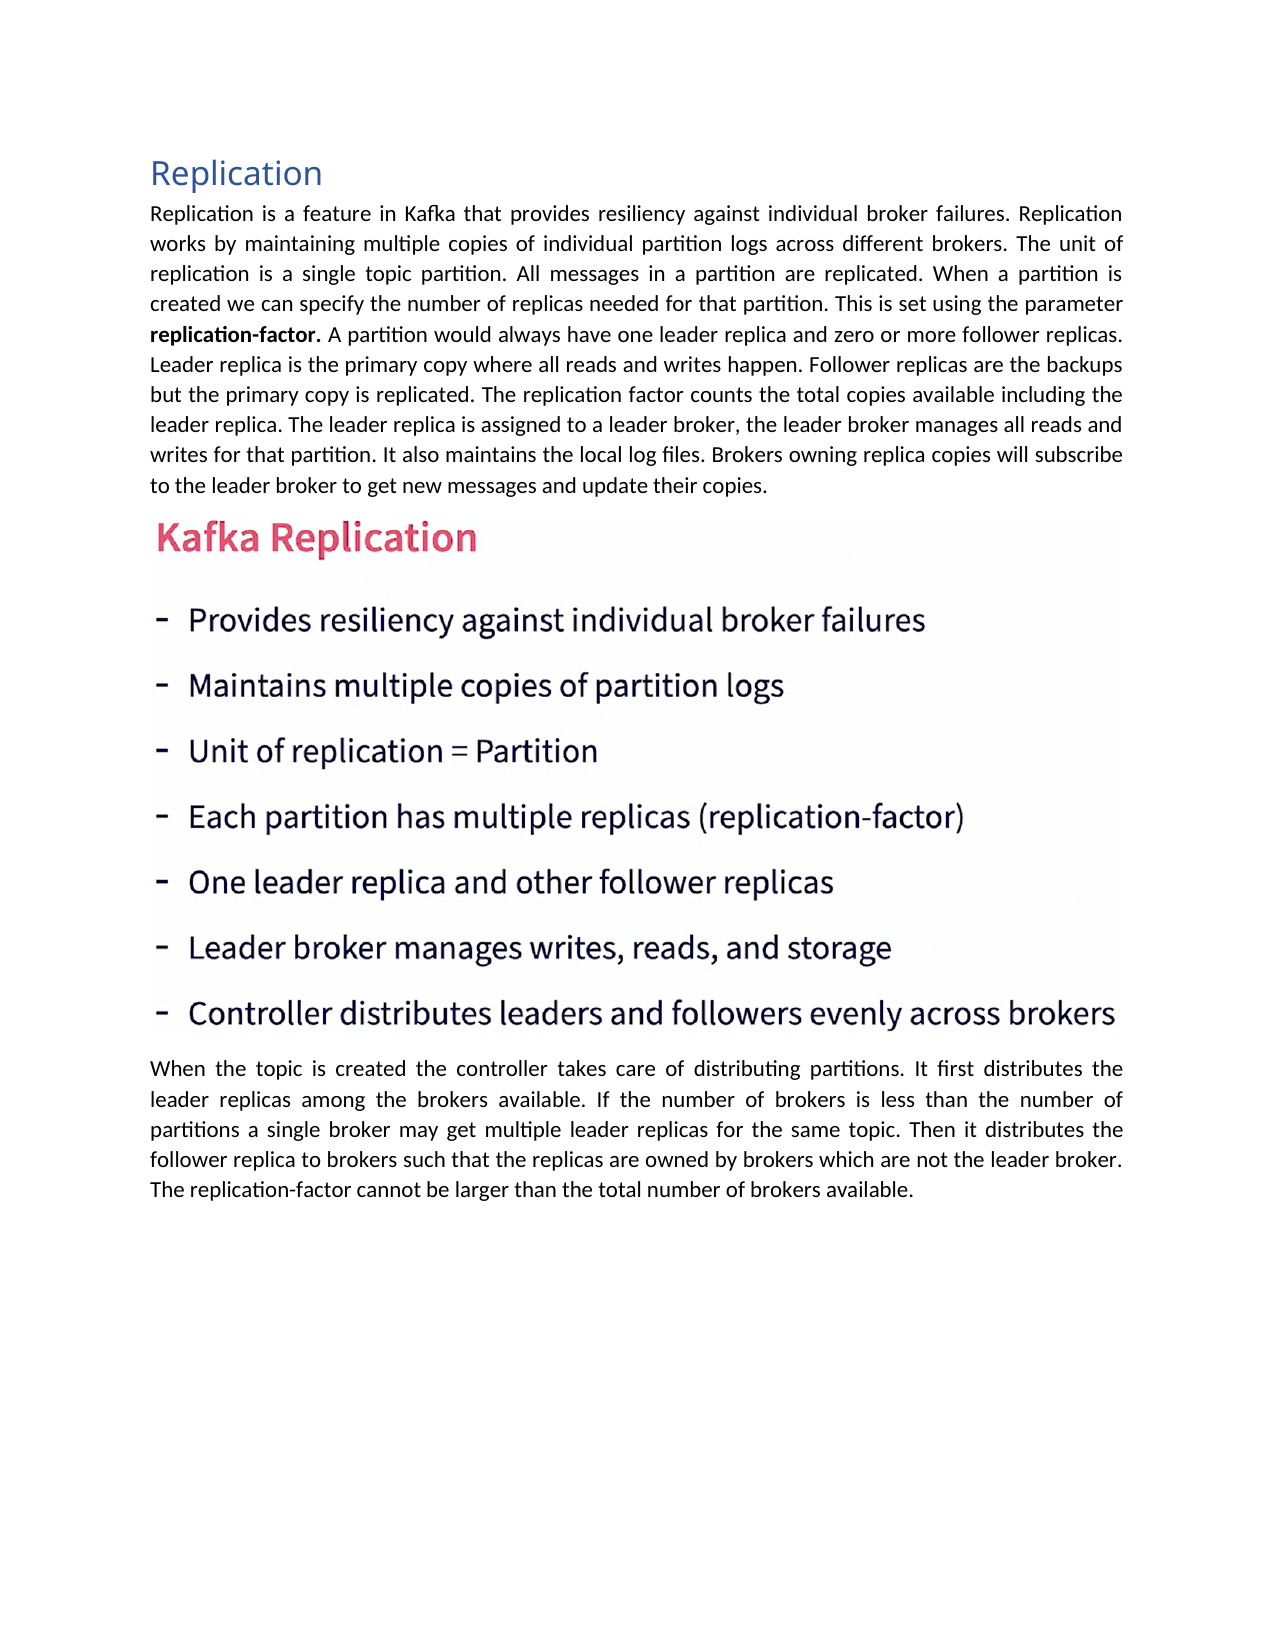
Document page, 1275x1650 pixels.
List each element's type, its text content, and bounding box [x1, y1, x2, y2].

text Replication is a feature in Kafka that provides resiliency against individual broker failures. Replication works by maintaining multiple copies of individual partition logs across different brokers. The unit of replication is a single topic partition. All messages in a partition are replicated. When a partition is created we can specify the number of replicas needed for that partition. This is set using the parameter replication-factor. A partition would always have one leader replica and zero or more follower replicas. Leader replica is the primary copy where all reads and writes happen. Follower replicas are the backups but the primary copy is replicated. The replication factor counts the total copies available including the leader replica. The leader replica is assigned to a leader broker, the leader broker manages all reads and writes for that partition. It also maintains the local log files. Brokers owning replica copies will subscribe to the leader broker to get new messages and update their copies. [150, 199, 1125, 499]
subtitle Replication [150, 150, 1125, 195]
text When the topic is created the controller takes care of distributing partitions. It first distributes the leader replicas among the brokers available. If the number of brokers is less than the number of partitions a single broker may get multiple leader replicas for the same topic. Then it distributes the follower replica to brokers such that the replicas are owned by brokers which are not the leader broker. The replication-factor cannot be larger than the total number of brokers available. [150, 1054, 1125, 1203]
picture [150, 517, 1125, 1036]
